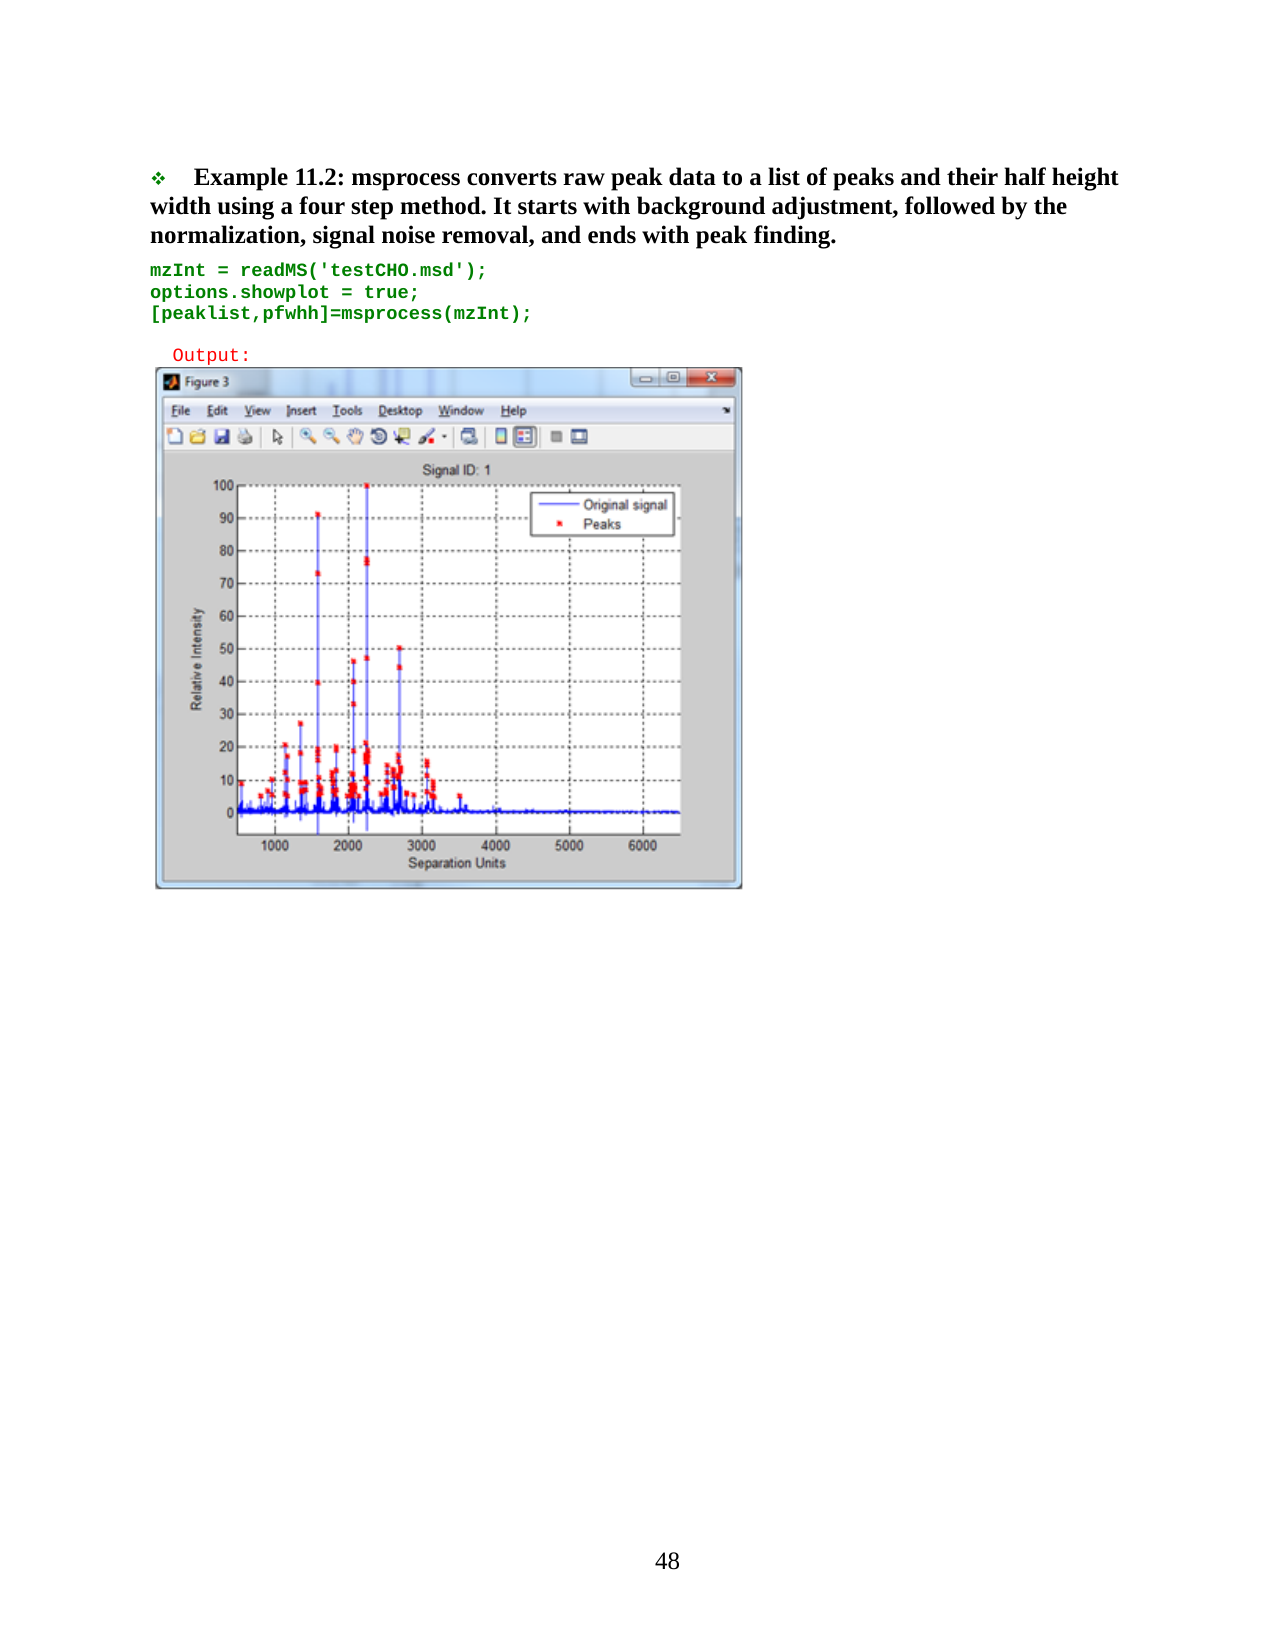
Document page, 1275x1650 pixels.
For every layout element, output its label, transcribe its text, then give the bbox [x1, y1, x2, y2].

text mzInt = readMS('testCHO.msd'); [150, 261, 1125, 282]
picture [155, 367, 743, 891]
text options.showplot = true; [150, 282, 1125, 304]
text [peaklist,pfwhh]=msprocess(mzInt); [150, 304, 1125, 325]
text Example 11.2: msprocess converts raw peak data to a list of peaks and their half height width using a four step method. It starts with background adjustment, followed by the normalization, signal noise removal, and ends with peak finding. [150, 162, 1125, 249]
text Output: [150, 346, 1125, 367]
